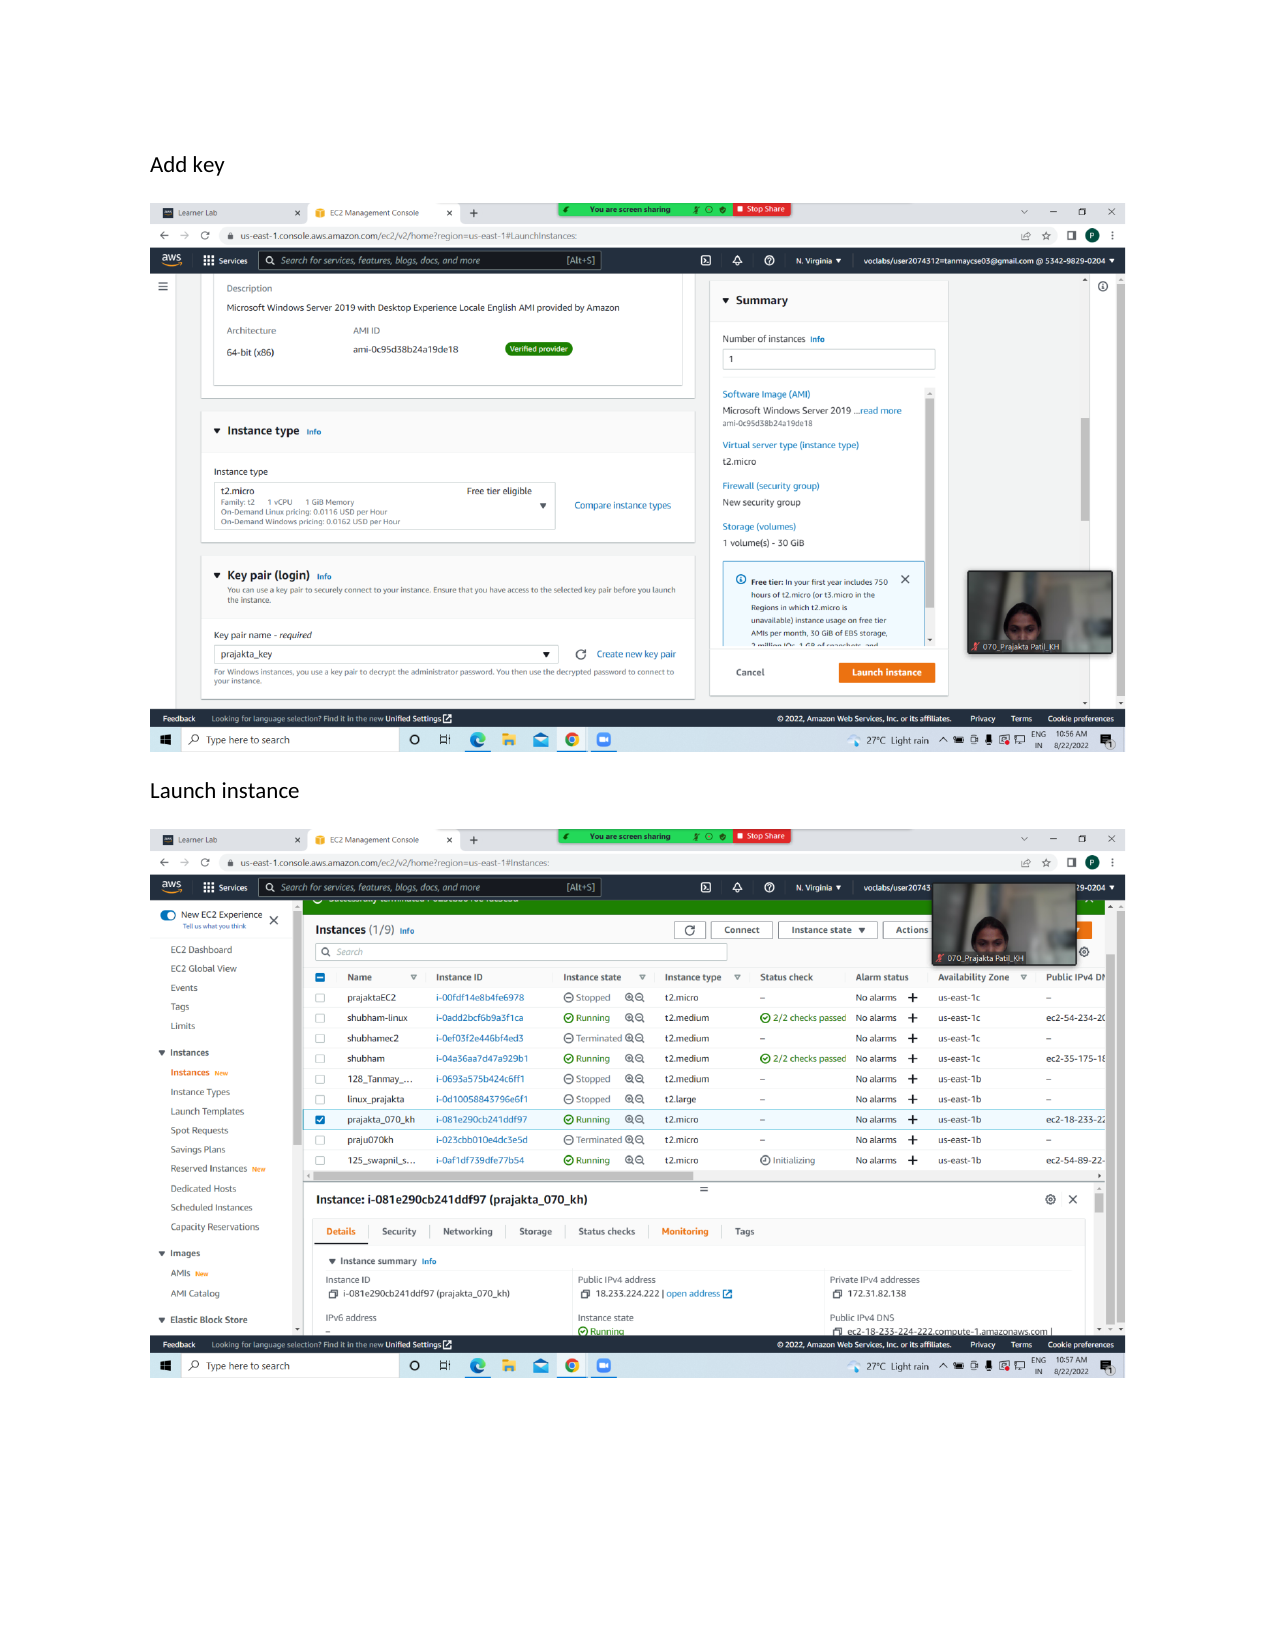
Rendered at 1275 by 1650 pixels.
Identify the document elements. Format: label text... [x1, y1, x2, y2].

text Launch instance [150, 776, 1125, 804]
picture [150, 829, 1125, 1378]
picture [150, 203, 1125, 752]
text Add key [150, 150, 1125, 178]
